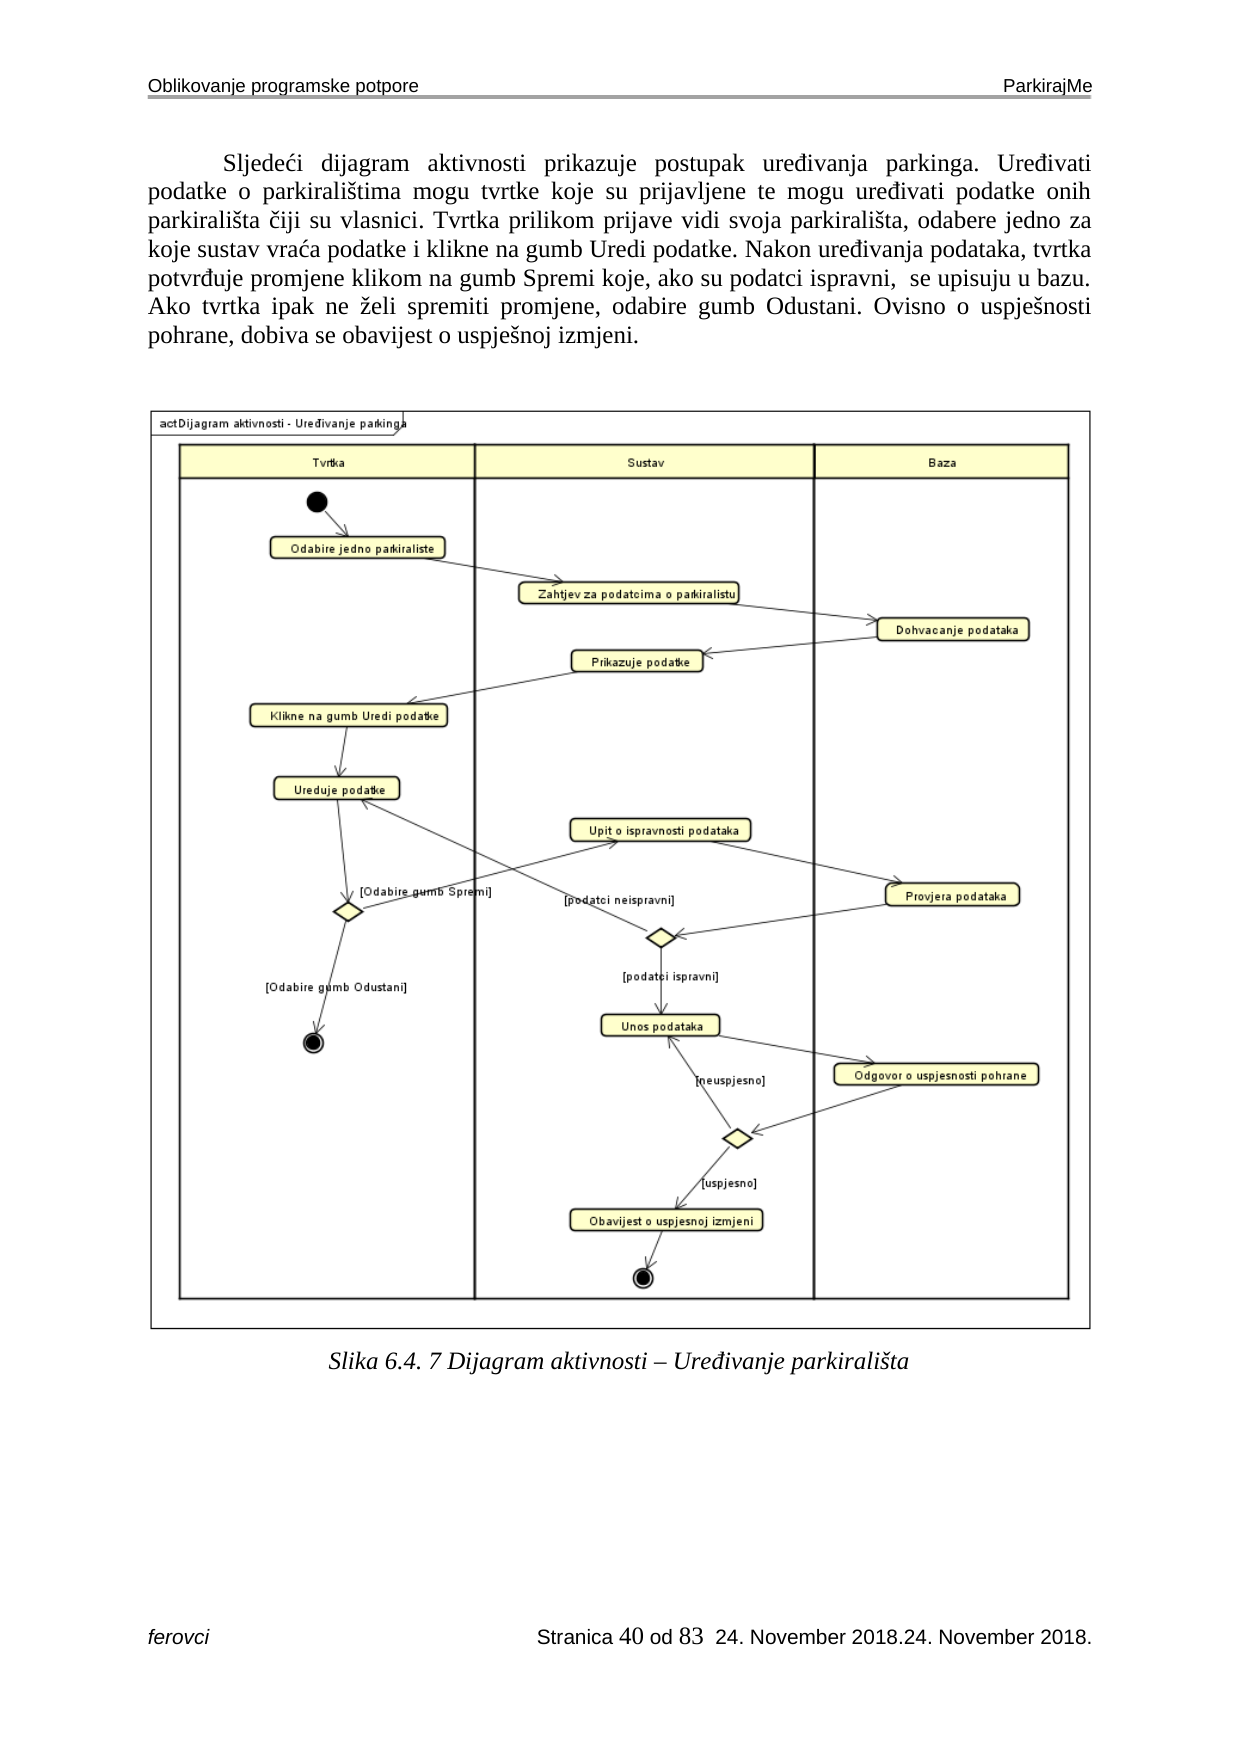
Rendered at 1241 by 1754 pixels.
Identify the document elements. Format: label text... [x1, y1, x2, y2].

text Sljedeći dijagram aktivnosti prikazuje postupak uređivanja parkinga. Uređivati podatke o parkiralištima mogu tvrtke koje su prijavljene te mogu uređivati podatke onih parkirališta čiji su vlasnici. Tvrtka prilikom prijave vidi svoja parkirališta, odabere jedno za koje sustav vraća podatke i klikne na gumb Uredi podatke. Nakon uređivanja podataka, tvrtka potvrđuje promjene klikom na gumb Spremi koje, ako su podatci ispravni, se upisuju u bazu. Ako tvrtka ipak ne želi spremiti promjene, odabire gumb Odustani. Ovisno o uspješnosti pohrane, dobiva se obavijest o uspješnoj izmjeni. [148, 148, 1093, 349]
picture [147, 406, 1093, 1334]
text Slika 6.4. 7 Dijagram aktivnosti – Uređivanje parkirališta [148, 1346, 1093, 1375]
picture [147, 95, 1092, 99]
